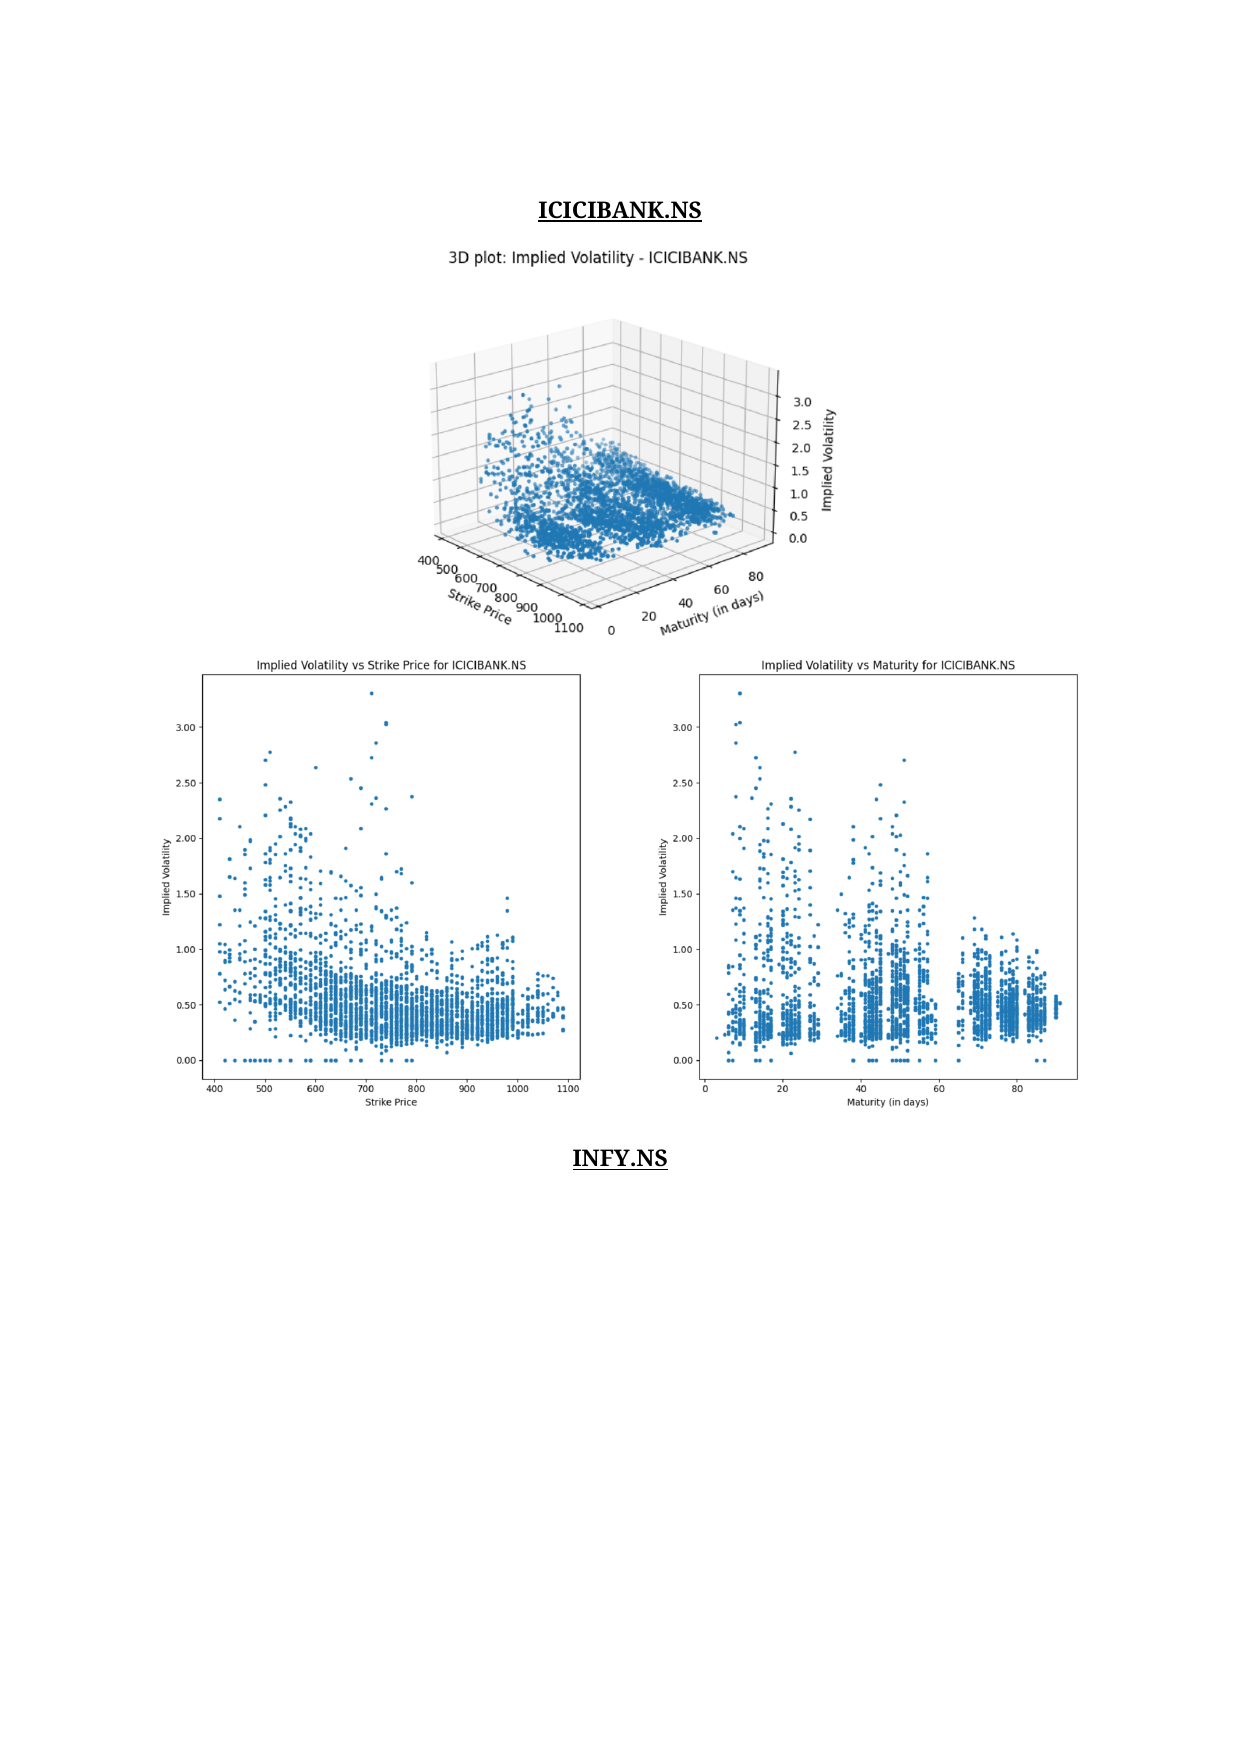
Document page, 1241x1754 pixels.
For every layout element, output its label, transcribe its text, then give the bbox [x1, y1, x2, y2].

text ICICIBANK.NS [150, 194, 1090, 225]
text INFY.NS [150, 1142, 1090, 1173]
picture [150, 237, 1091, 1130]
